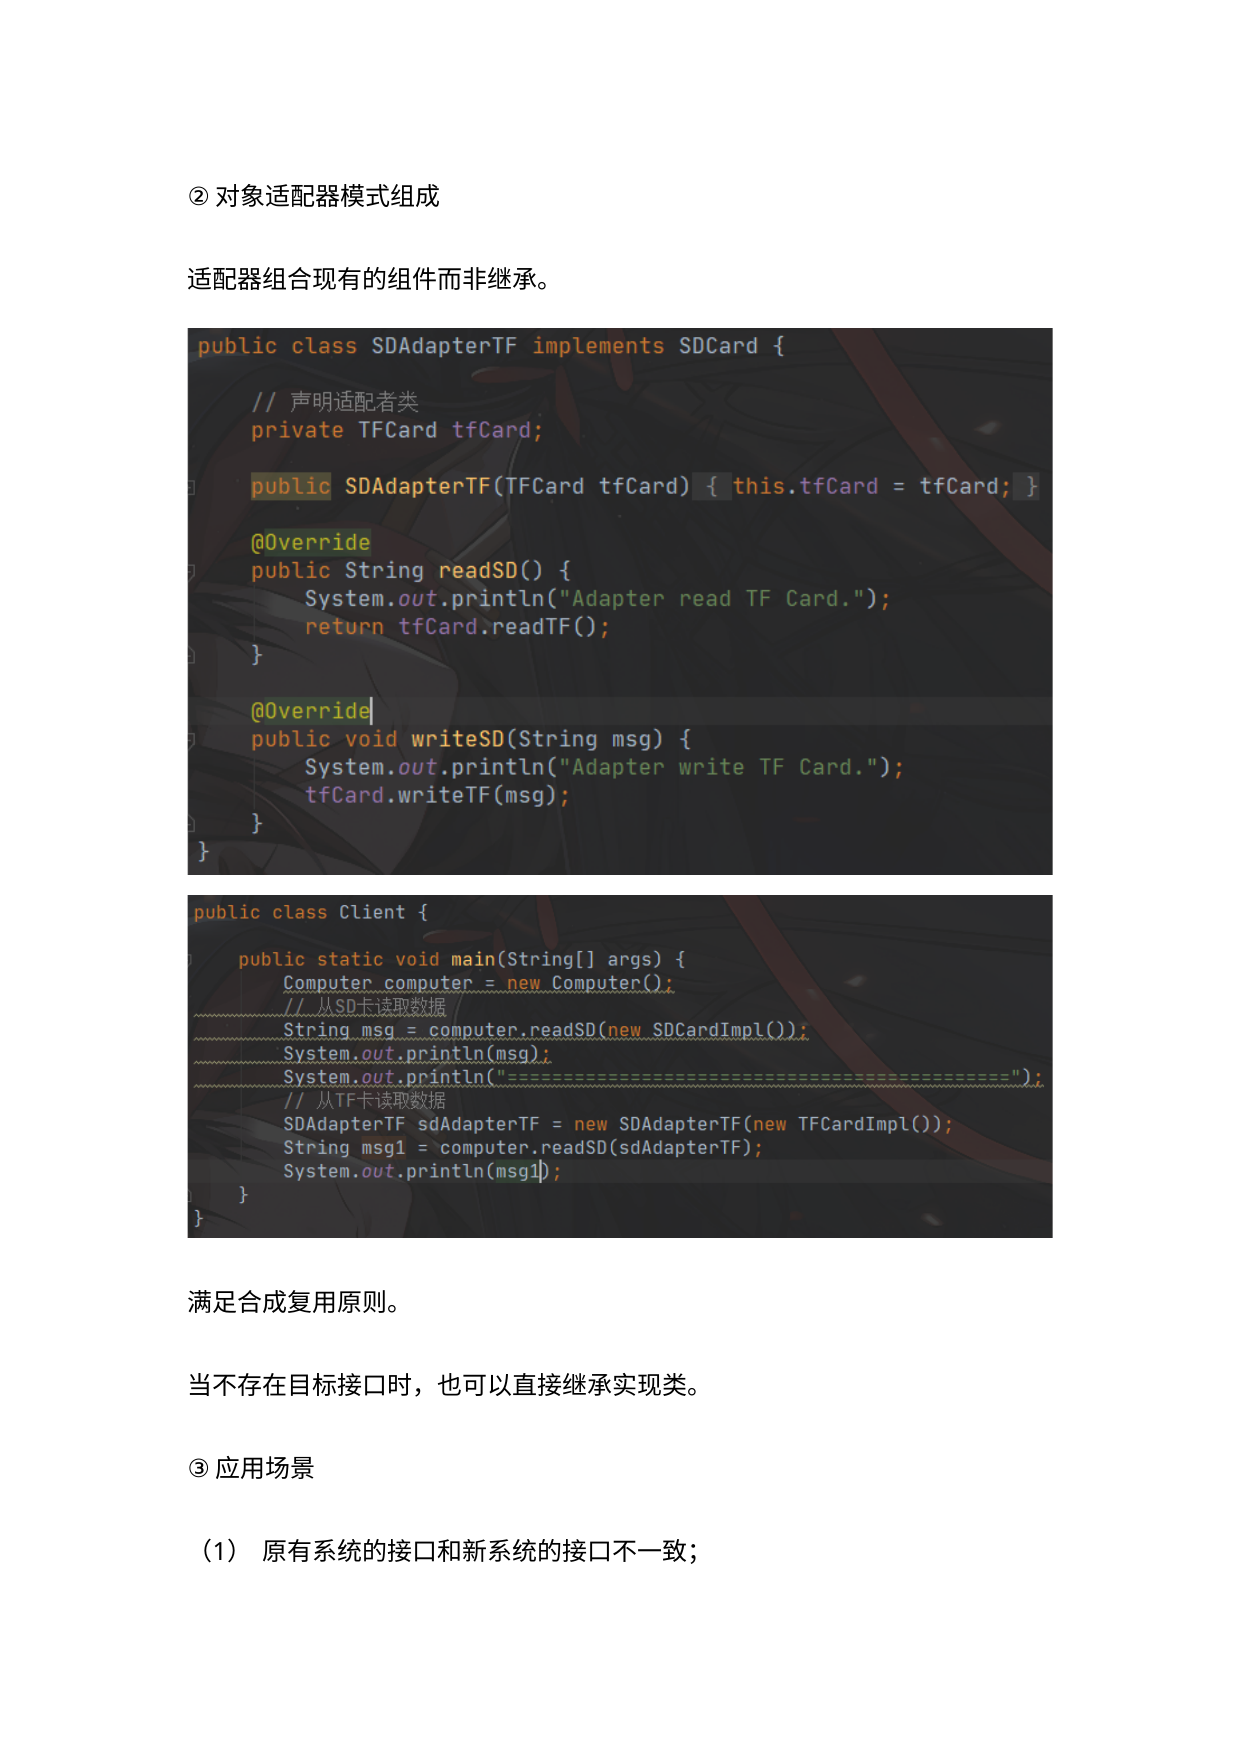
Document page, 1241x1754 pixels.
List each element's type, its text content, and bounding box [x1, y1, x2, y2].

text 满足合成复用原则。 [187, 1268, 1053, 1333]
text 对象适配器模式组成 [187, 162, 1053, 227]
text 适配器组合现有的组件而非继承。 [187, 245, 1053, 310]
text 当不存在目标接口时，也可以直接继承实现类。 [187, 1351, 1053, 1416]
text 应用场景 [187, 1434, 1053, 1499]
picture [187, 895, 1053, 1238]
picture [187, 328, 1053, 875]
list 原有系统的接口和新系统的接口不一致； [187, 1517, 1053, 1582]
